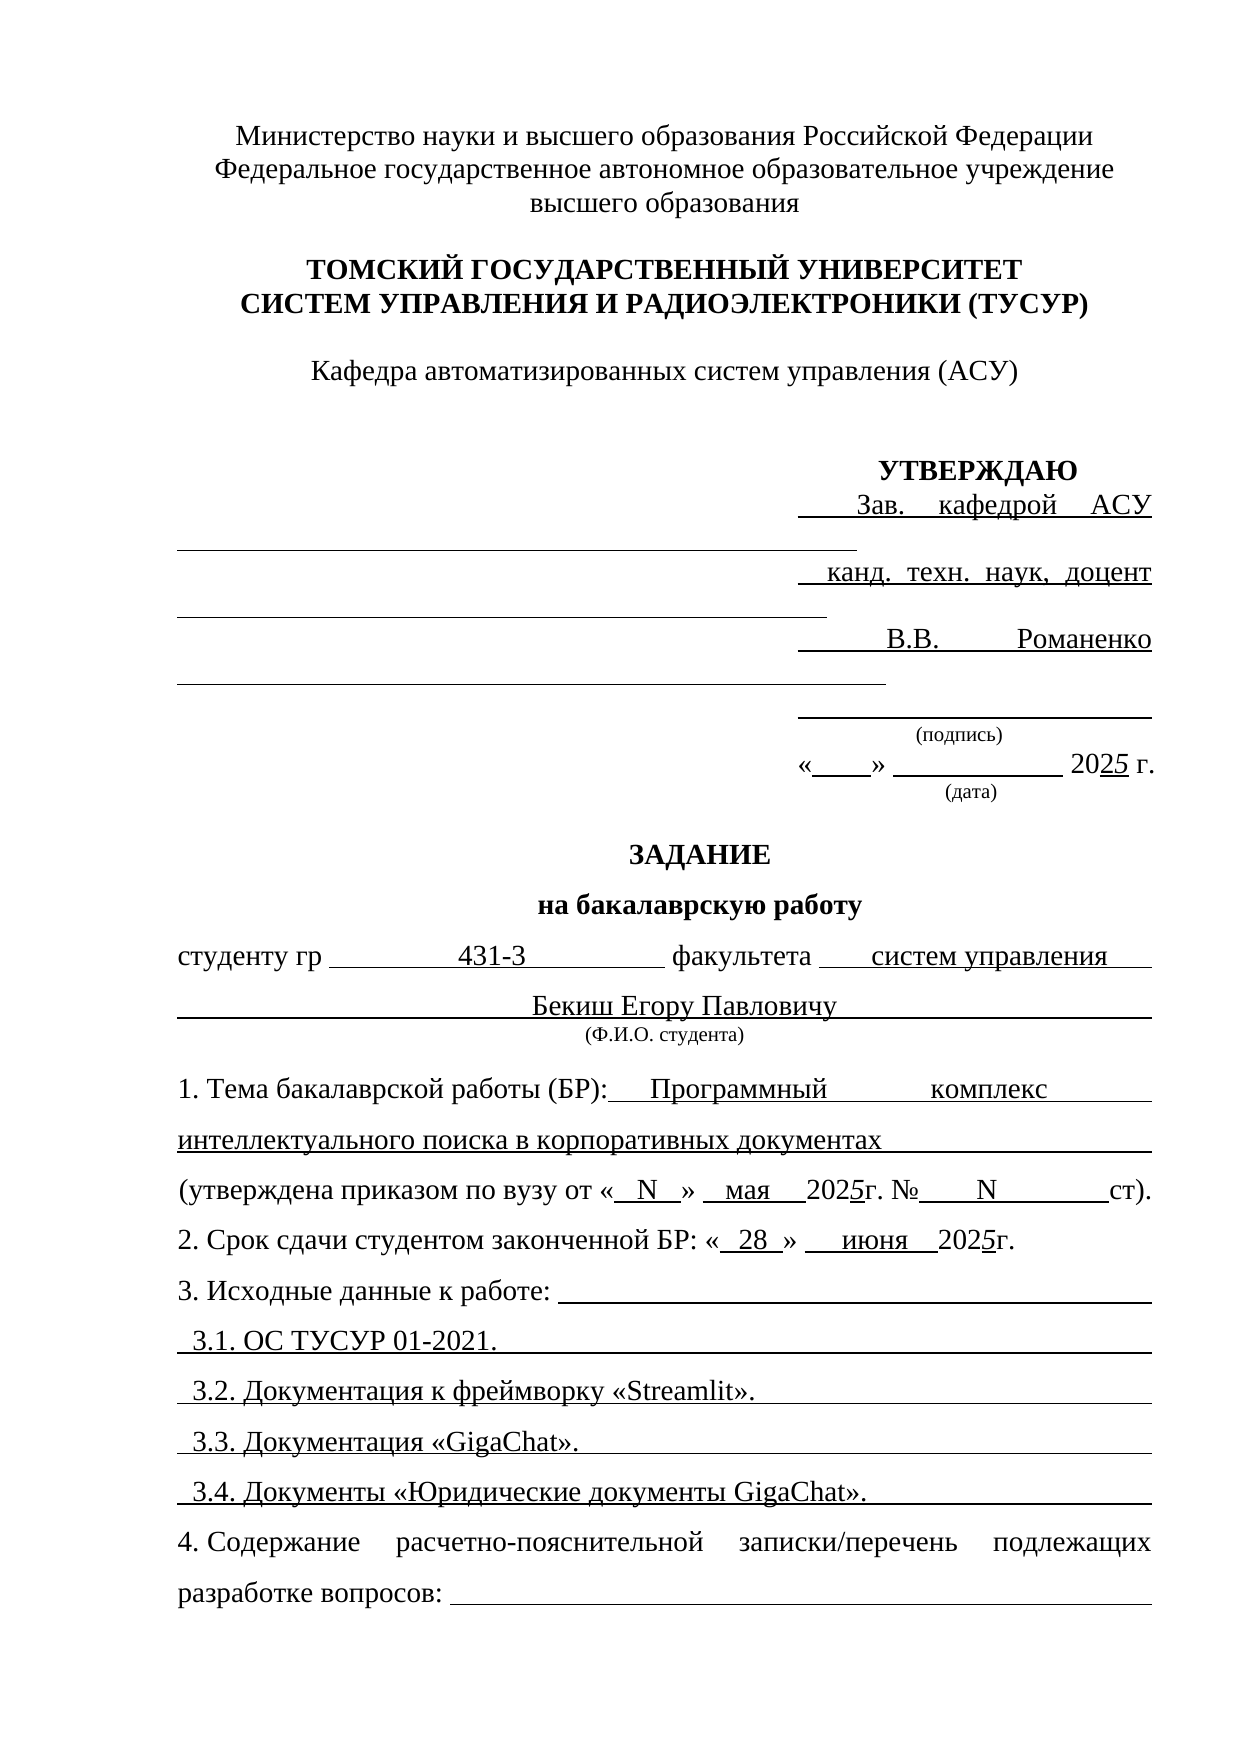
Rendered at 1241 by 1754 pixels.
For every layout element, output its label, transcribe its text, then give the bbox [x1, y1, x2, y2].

text канд. техн. наук, доцент [177, 554, 1152, 621]
text 3.1. ОС ТУСУР 01-2021. [177, 1323, 1152, 1352]
text В.В. Романенко [177, 621, 1152, 688]
text Федеральное государственное автономное образовательное учреждение высшего образования [177, 152, 1152, 219]
text 3.4. Документы «Юридические документы GigaChat». [177, 1474, 1152, 1503]
text (утверждена приказом по вузу от « N » мая 2025г. № N ст). [177, 1172, 1152, 1206]
text (дата) [177, 779, 1152, 803]
text СИСТЕМ УПРАВЛЕНИЯ И РАДИОЭЛЕКТРОНИКИ (ТУСУР) [177, 286, 1152, 319]
text студенту гр 431-3 факультета систем управления [177, 938, 1152, 971]
text Министерство науки и высшего образования Российской Федерации [177, 118, 1152, 152]
text ЗАДАНИЕ [177, 837, 1152, 871]
text ТОМСКИЙ ГОСУДАРСТВЕННЫЙ УНИВЕРСИТЕТ [177, 252, 1152, 286]
text 3. Исходные данные к работе: [177, 1273, 1152, 1306]
text интеллектуального поиска в корпоративных документах [177, 1122, 1152, 1151]
text Зав. кафедрой АСУ [177, 487, 1152, 554]
text на бакалаврскую работу [177, 887, 1152, 921]
text « » 2025 г. [177, 746, 1226, 779]
text (Ф.И.О. студента) [177, 1022, 1152, 1046]
text 1. Тема бакалаврской работы (БР): Программный комплекс [177, 1072, 1152, 1105]
text Бекиш Егору Павловичу [177, 988, 1152, 1017]
text 3.3. Документация «GigaChat». [177, 1424, 1152, 1453]
text 2. Срок сдачи студентом законченной БР: « 28 » июня 2025г. [177, 1222, 1152, 1256]
text УТВЕРЖДАЮ [177, 453, 1078, 487]
text Кафедра автоматизированных систем управления (АСУ) [177, 353, 1152, 386]
text (подпись) [177, 722, 1152, 746]
text 3.2. Документация к фреймворку «Streamlit». [177, 1373, 1152, 1403]
text 4. Содержание расчетно-пояснительной записки/перечень подлежащих разработке вопросов: [177, 1524, 1152, 1608]
